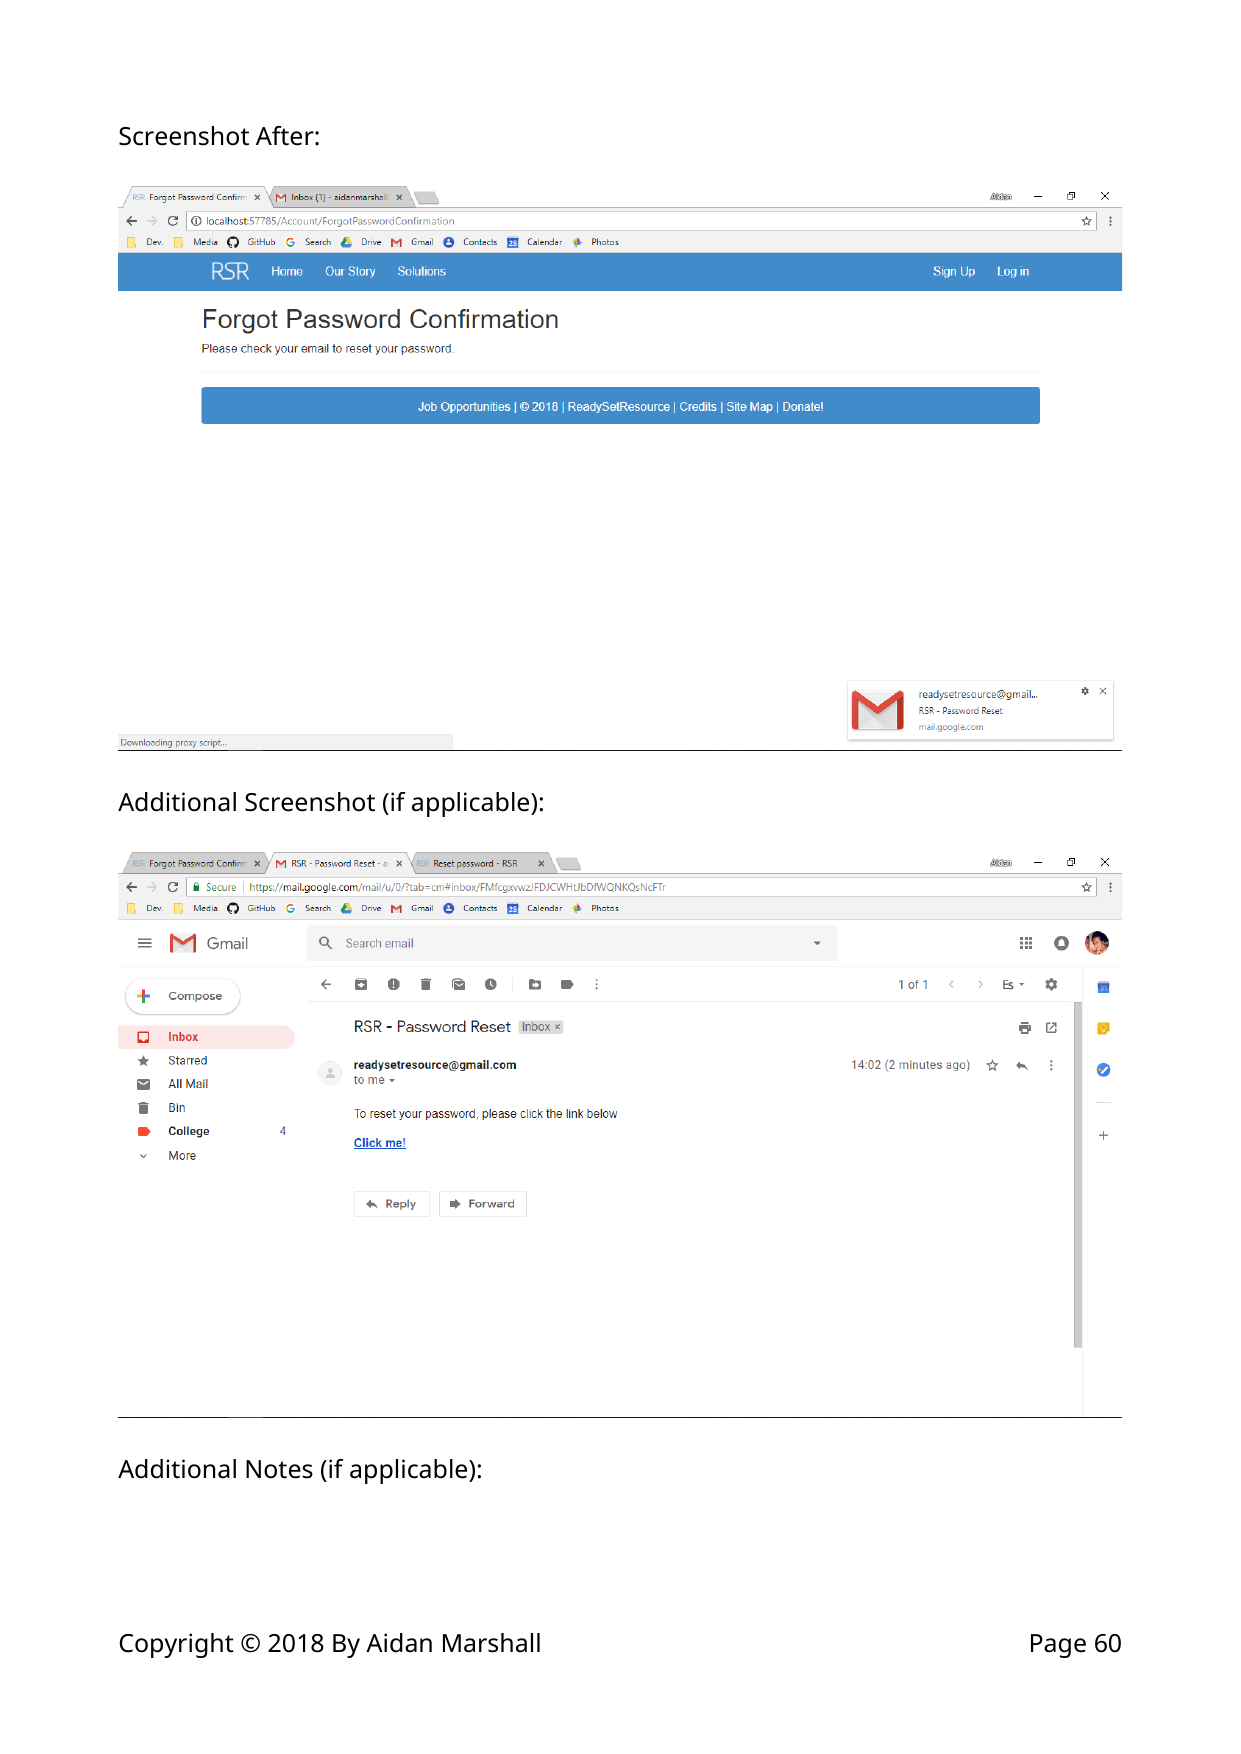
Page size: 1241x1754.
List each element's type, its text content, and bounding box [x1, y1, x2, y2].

text Screenshot After: [118, 118, 1122, 152]
picture [118, 852, 1123, 1418]
text Additional Screenshot (if applicable): [118, 785, 1122, 819]
text Additional Notes (if applicable): [118, 1451, 1122, 1486]
picture [118, 186, 1123, 751]
